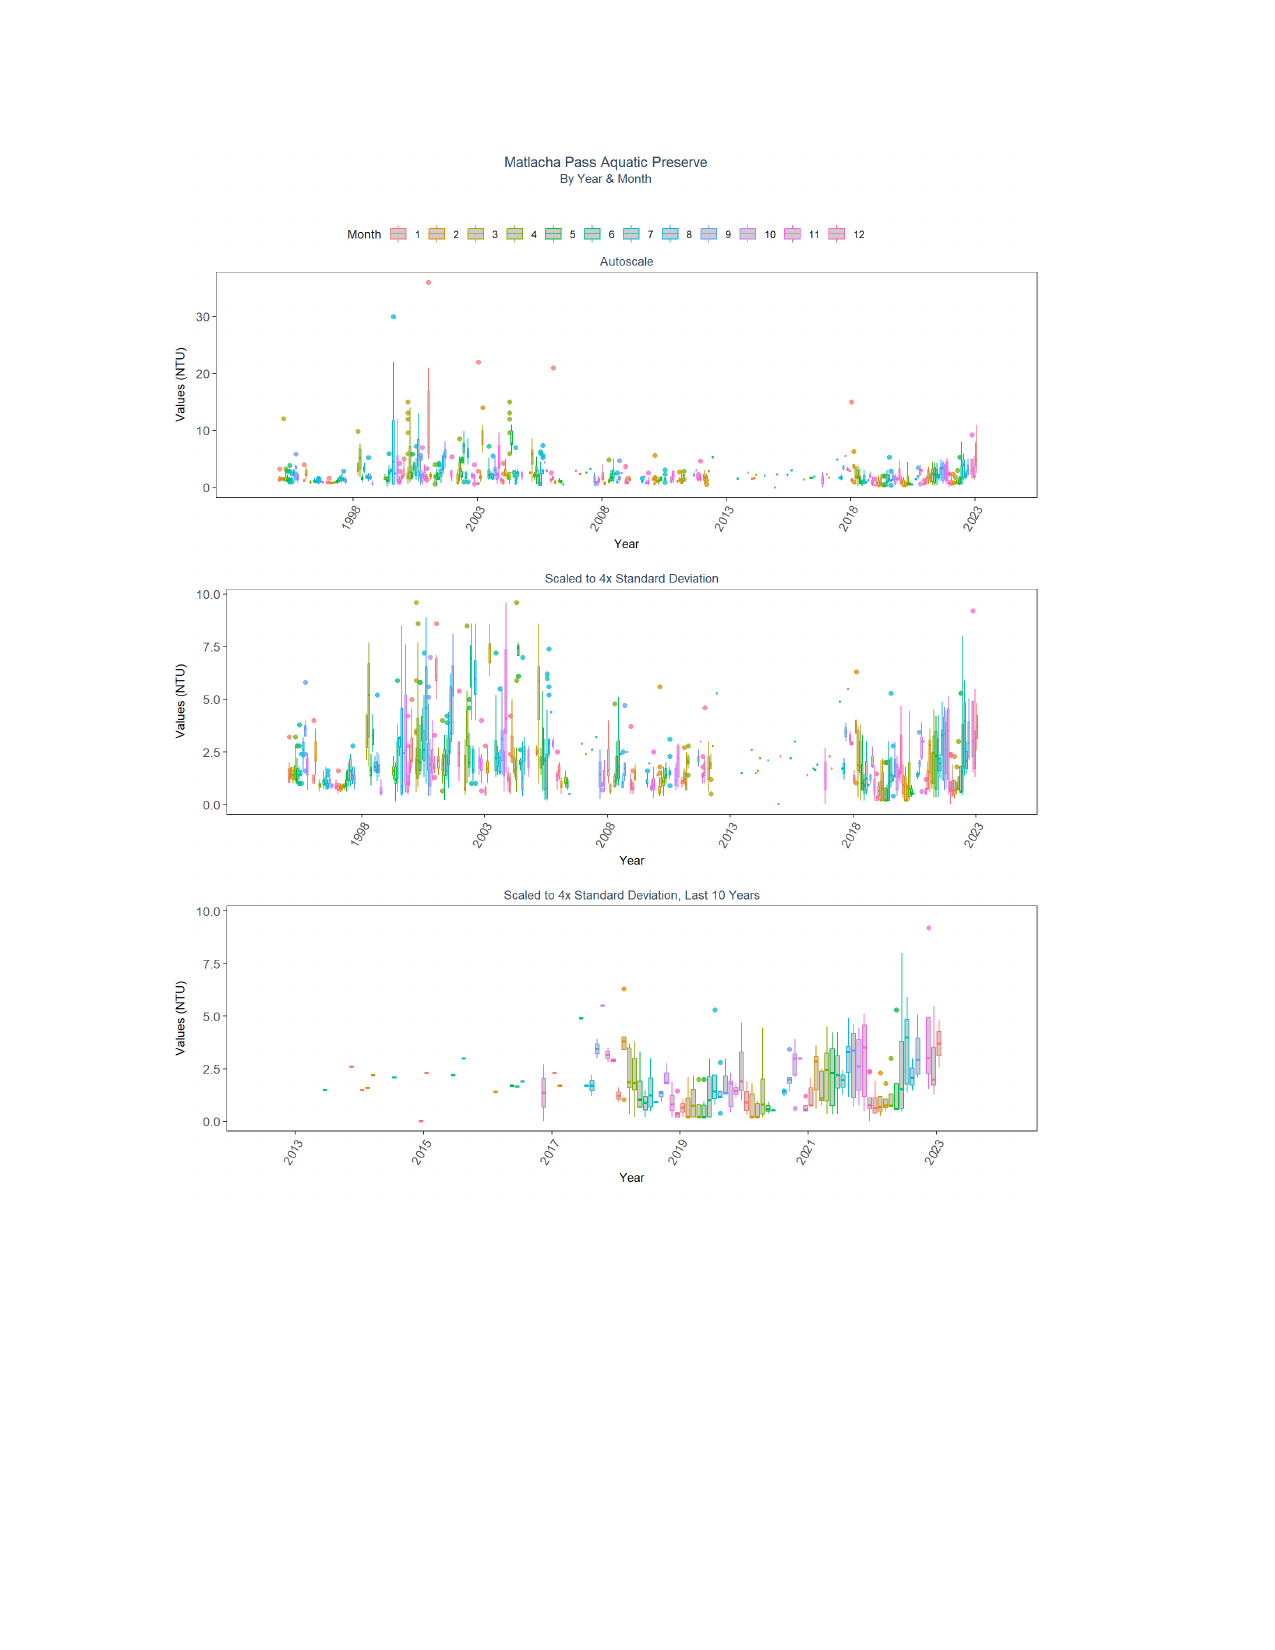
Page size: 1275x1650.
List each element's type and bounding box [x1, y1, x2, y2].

picture [168, 150, 1044, 1200]
